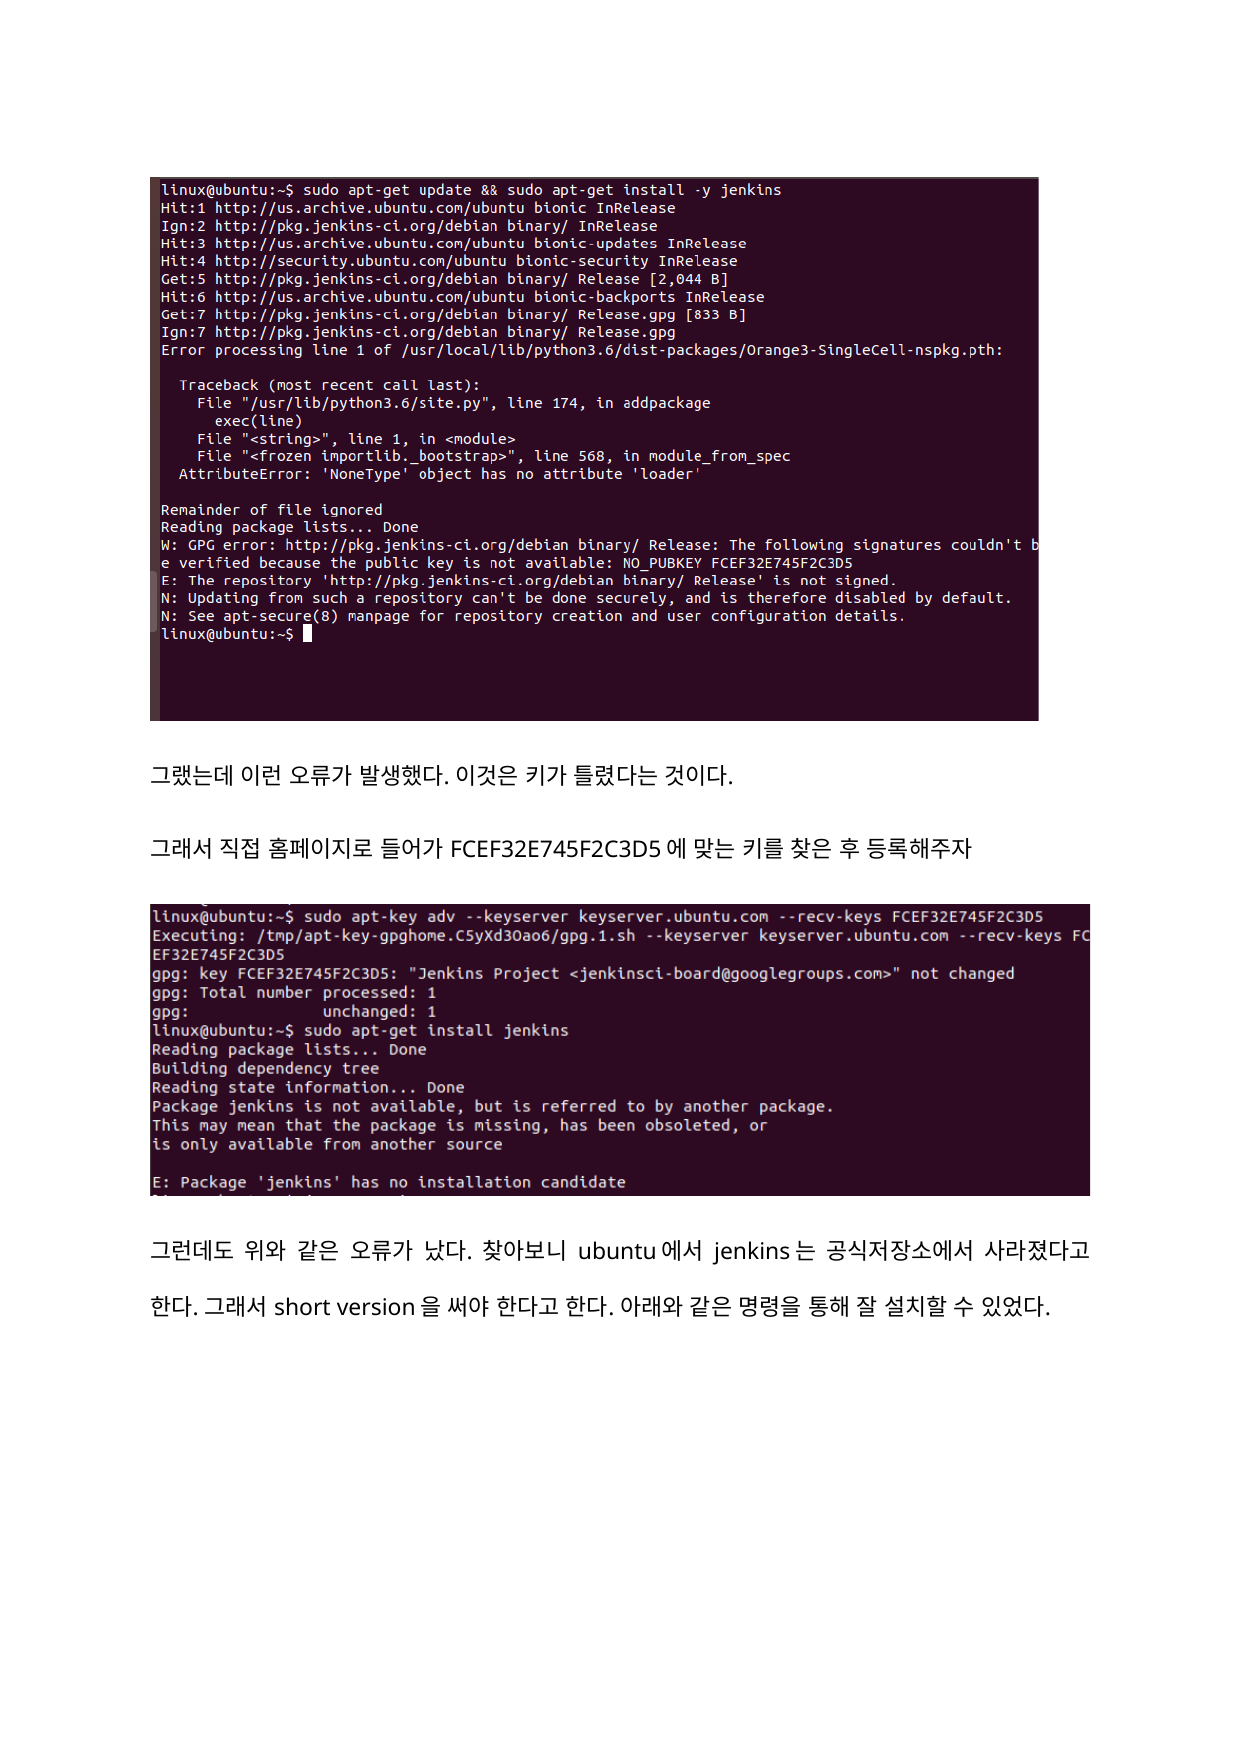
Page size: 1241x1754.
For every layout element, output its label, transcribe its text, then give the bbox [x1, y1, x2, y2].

text 그런데도 위와 같은 오류가 났다. 찾아보니 ubuntu에서 jenkins는 공식저장소에서 사라졌다고 한다. 그래서 short version을 써야 한다고 한다. 아래와 같은 명령을 통해 잘 설치할 수 있었다. [150, 1232, 1090, 1322]
text 그랬는데 이런 오류가 발생했다. 이것은 키가 틀렸다는 것이다. [150, 758, 1090, 791]
picture [150, 904, 1091, 1196]
text 그래서 직접 홈페이지로 들어가 FCEF32E745F2C3D5에 맞는 키를 찾은 후 등록해주자 [150, 831, 1090, 864]
picture [150, 177, 1039, 721]
